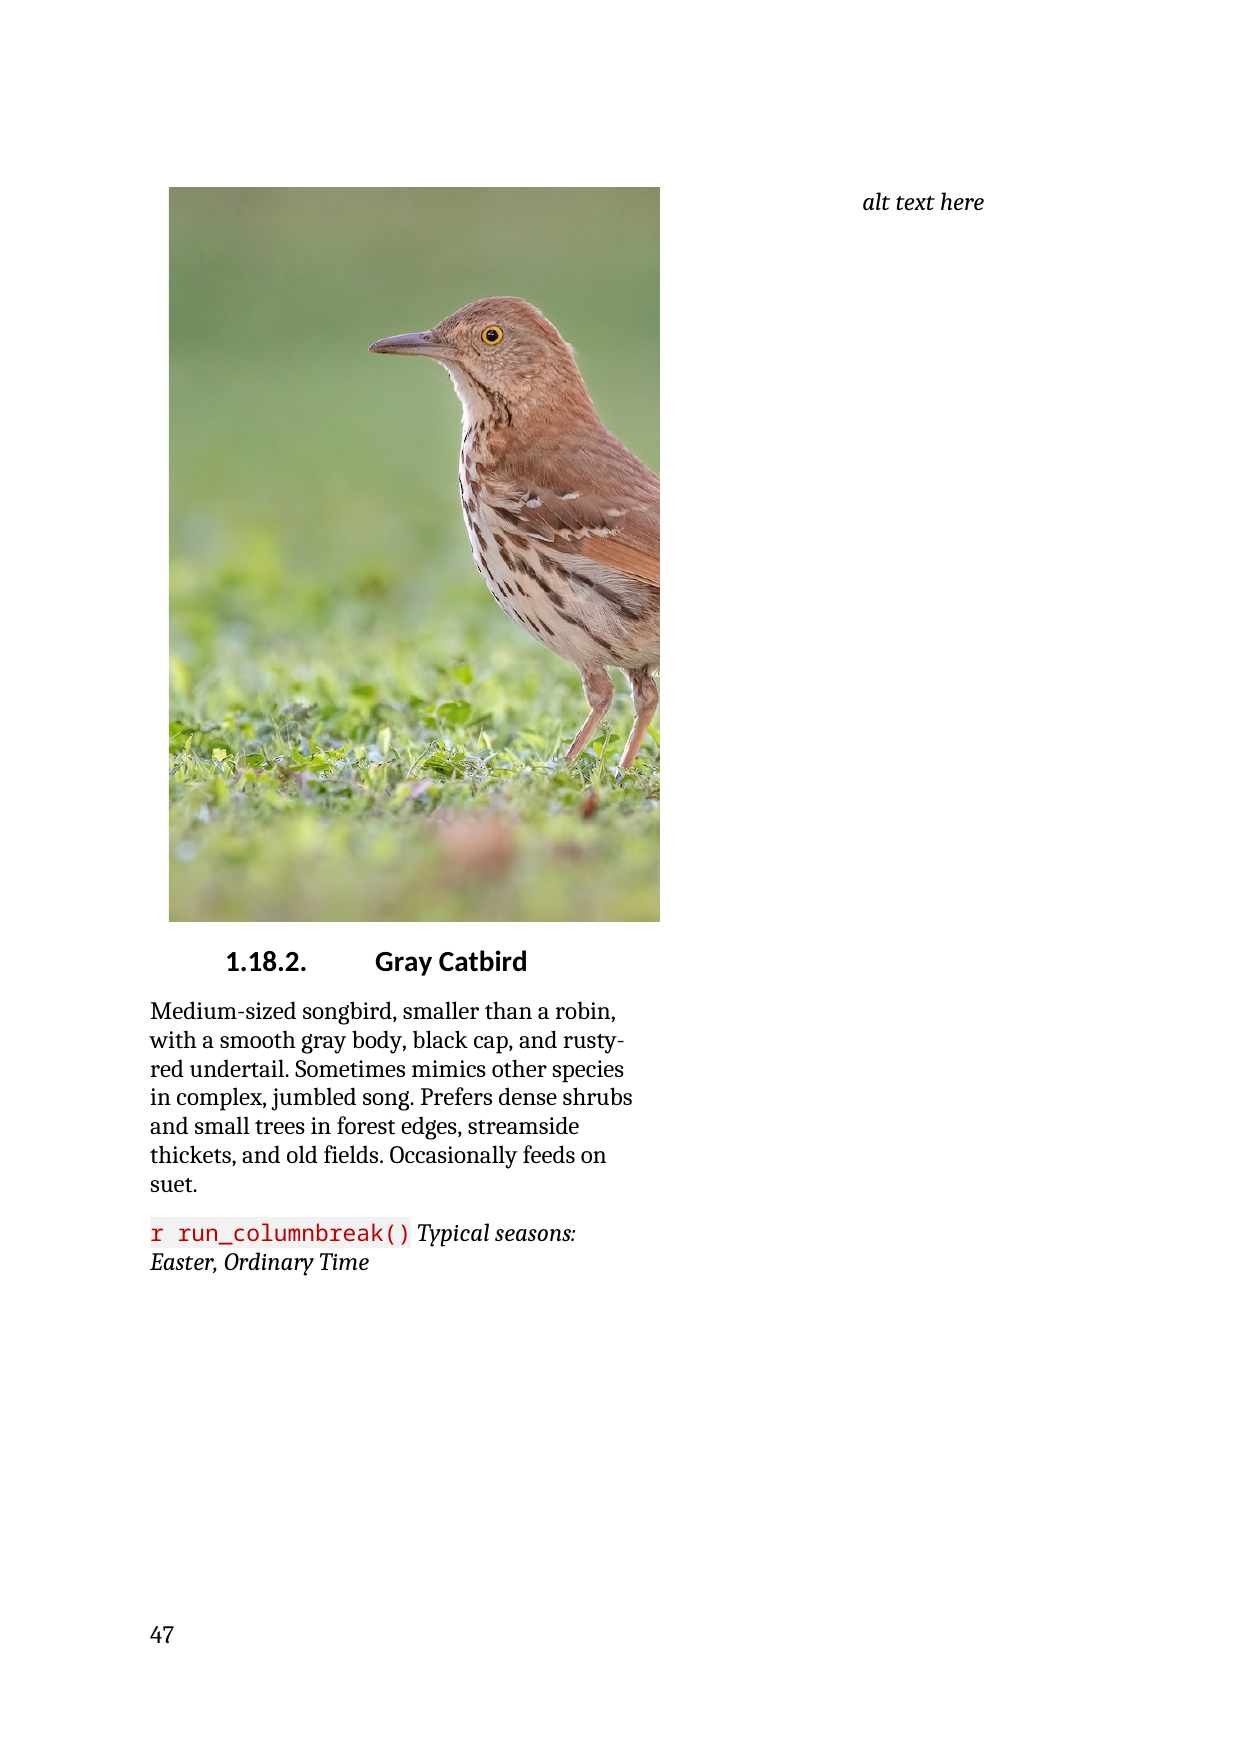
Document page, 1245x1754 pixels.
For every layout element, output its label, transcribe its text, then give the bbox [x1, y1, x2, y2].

text alt text here [679, 187, 1170, 216]
picture [168, 187, 660, 922]
subtitle Gray Catbird [225, 943, 1170, 978]
text Medium-sized songbird, smaller than a robin, with a smooth gray body, black cap, and rusty-red undertail. Sometimes mimics other species in complex, jumbled song. Prefers dense shrubs and small trees in forest edges, streamside thickets, and old fields. Occasionally feeds on suet. [150, 997, 641, 1198]
text r run_columnbreak() Typical seasons: Easter, Ordinary Time [150, 1217, 641, 1277]
